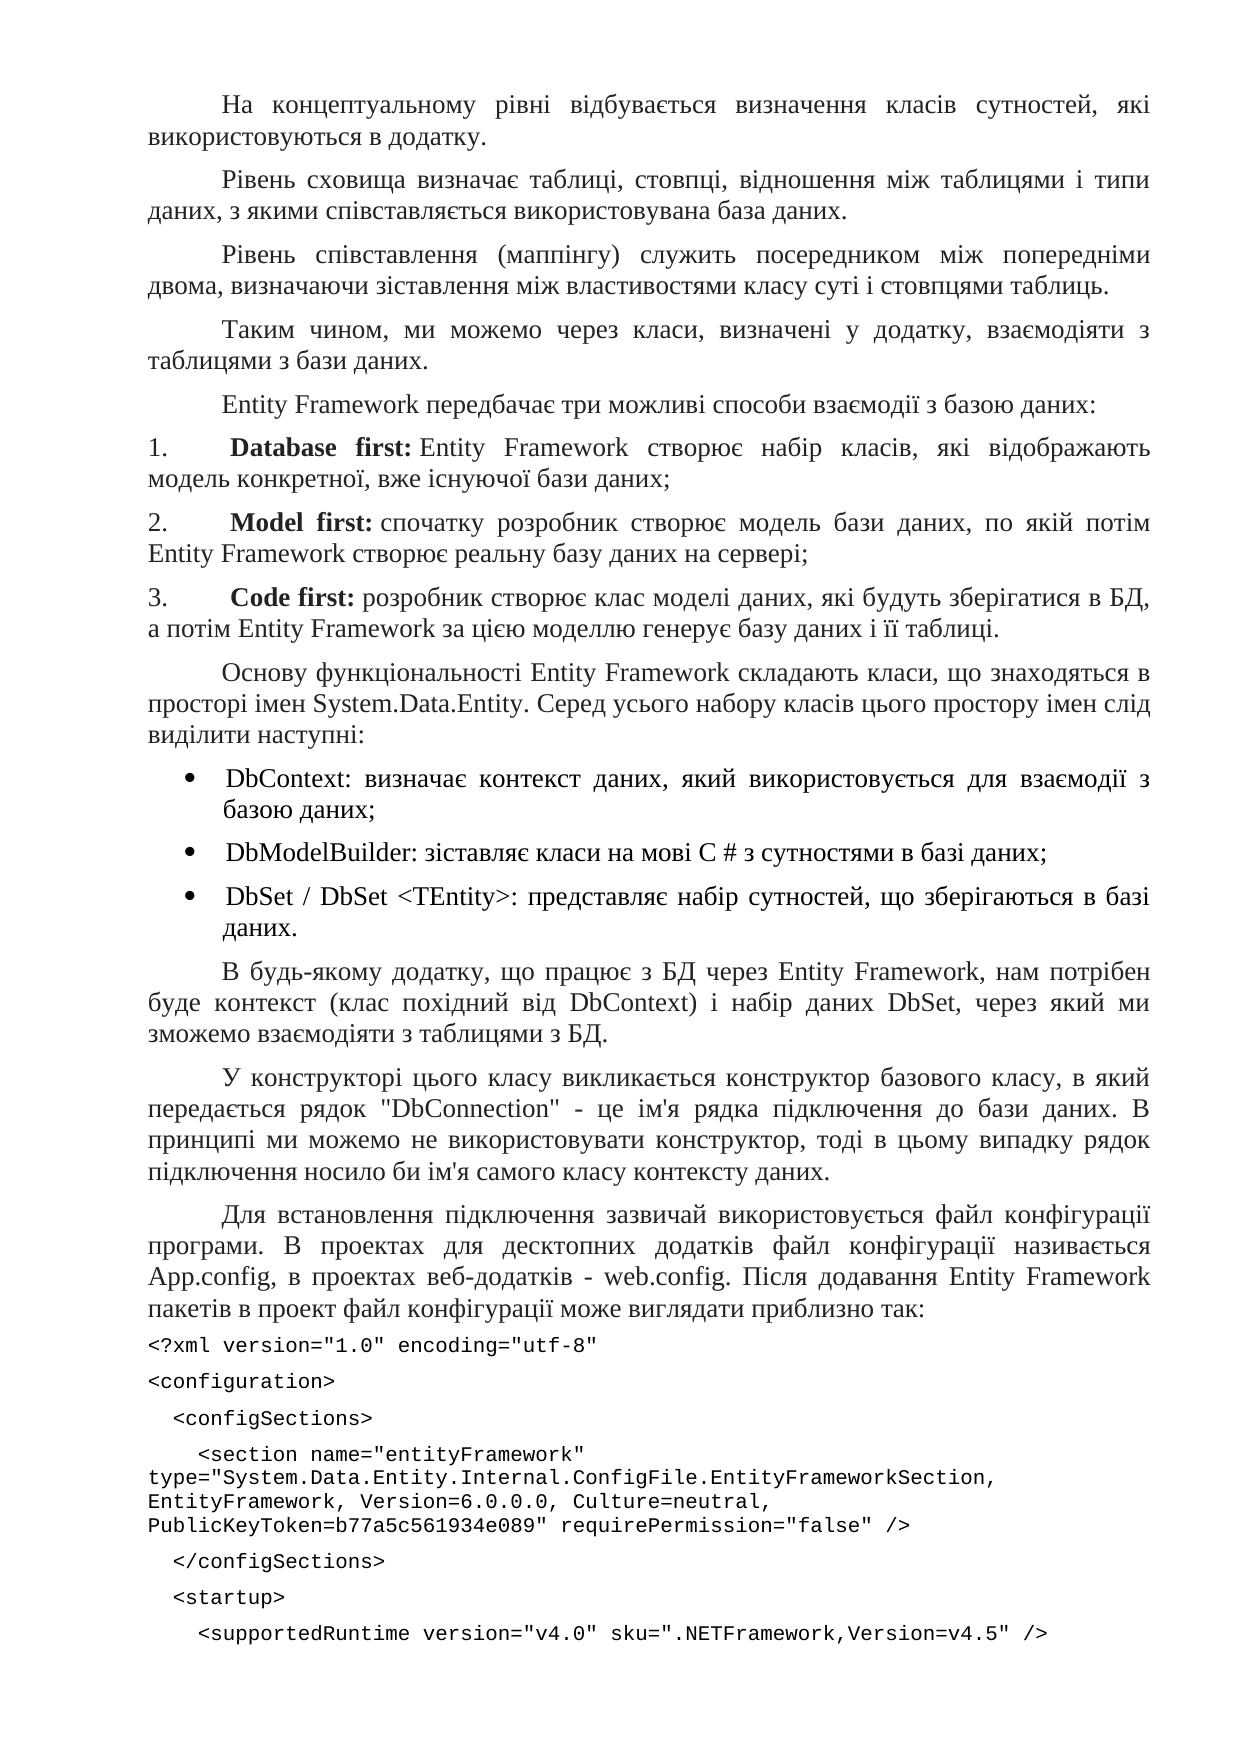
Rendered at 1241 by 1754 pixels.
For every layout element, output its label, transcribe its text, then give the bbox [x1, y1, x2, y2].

text Таким чином, ми можемо через класи, визначені у додатку, взаємодіяти з таблицями з бази даних. [148, 313, 1152, 375]
text  DbModelBuilder: зіставляє класи на мові C # з сутностями в базі даних; [185, 837, 1152, 868]
text <startup> [148, 1587, 1152, 1611]
text Для встановлення підключення зазвичай використовується файл конфігурації програми. В проектах для десктопних додатків файл конфігурації називається App.config, в проектах веб-додатків - web.config. Після додавання Entity Framework пакетів в проект файл конфігурації може виглядати приблизно так: [148, 1198, 1152, 1323]
text  DbSet / DbSet <TEntity>: представляє набір сутностей, що зберігаються в базі даних. [185, 880, 1152, 943]
text 1. Database first: Entity Framework створює набір класів, які відображають модель конкретної, вже існуючої бази даних; [148, 431, 1152, 494]
text <configuration> [148, 1371, 1152, 1395]
text <supportedRuntime version="v4.0" sku=".NETFramework,Version=v4.5" /> [148, 1623, 1152, 1647]
text На концептуальному рівні відбувається визначення класів сутностей, які використовуються в додатку. [148, 88, 1152, 151]
text <section name="entityFramework" type="System.Data.Entity.Internal.ConfigFile.EntityFrameworkSection, EntityFramework, Version=6.0.0.0, Culture=neutral, PublicKeyToken=b77a5c561934e089" requirePermission="false" /> [148, 1444, 1152, 1538]
text Рівень сховища визначає таблиці, стовпці, відношення між таблицями і типи даних, з якими співставляється використовувана база даних. [148, 163, 1152, 226]
text Entity Framework передбачає три можливі способи взаємодії з базою даних: [148, 388, 1152, 419]
text 3. Code first: розробник створює клас моделі даних, які будуть зберігатися в БД, а потім Entity Framework за цією моделлю генерує базу даних і її таблиці. [148, 581, 1152, 643]
text <?xml version="1.0" encoding="utf-8" [148, 1335, 1152, 1359]
text В будь-якому додатку, що працює з БД через Entity Framework, нам потрібен буде контекст (клас похідний від DbContext) і набір даних DbSet, через який ми зможемо взаємодіяти з таблицями з БД. [148, 955, 1152, 1049]
text  DbContext: визначає контекст даних, який використовується для взаємодії з базою даних; [185, 762, 1152, 824]
text Рівень співставлення (маппінгу) служить посередником між попередніми двома, визначаючи зіставлення між властивостями класу суті і стовпцями таблиць. [148, 238, 1152, 300]
text У конструкторі цього класу викликається конструктор базового класу, в який передається рядок "DbConnection" - це ім'я рядка підключення до бази даних. В принципі ми можемо не використовувати конструктор, тоді в цьому випадку рядок підключення носило би ім'я самого класу контексту даних. [148, 1061, 1152, 1186]
text Основу функціональності Entity Framework складають класи, що знаходяться в просторі імен System.Data.Entity. Серед усього набору класів цього простору імен слід виділити наступні: [148, 656, 1152, 749]
text 2. Model first: спочатку розробник створює модель бази даних, по якій потім Entity Framework створює реальну базу даних на сервері; [148, 506, 1152, 568]
text <configSections> [148, 1408, 1152, 1431]
text </configSections> [148, 1551, 1152, 1574]
